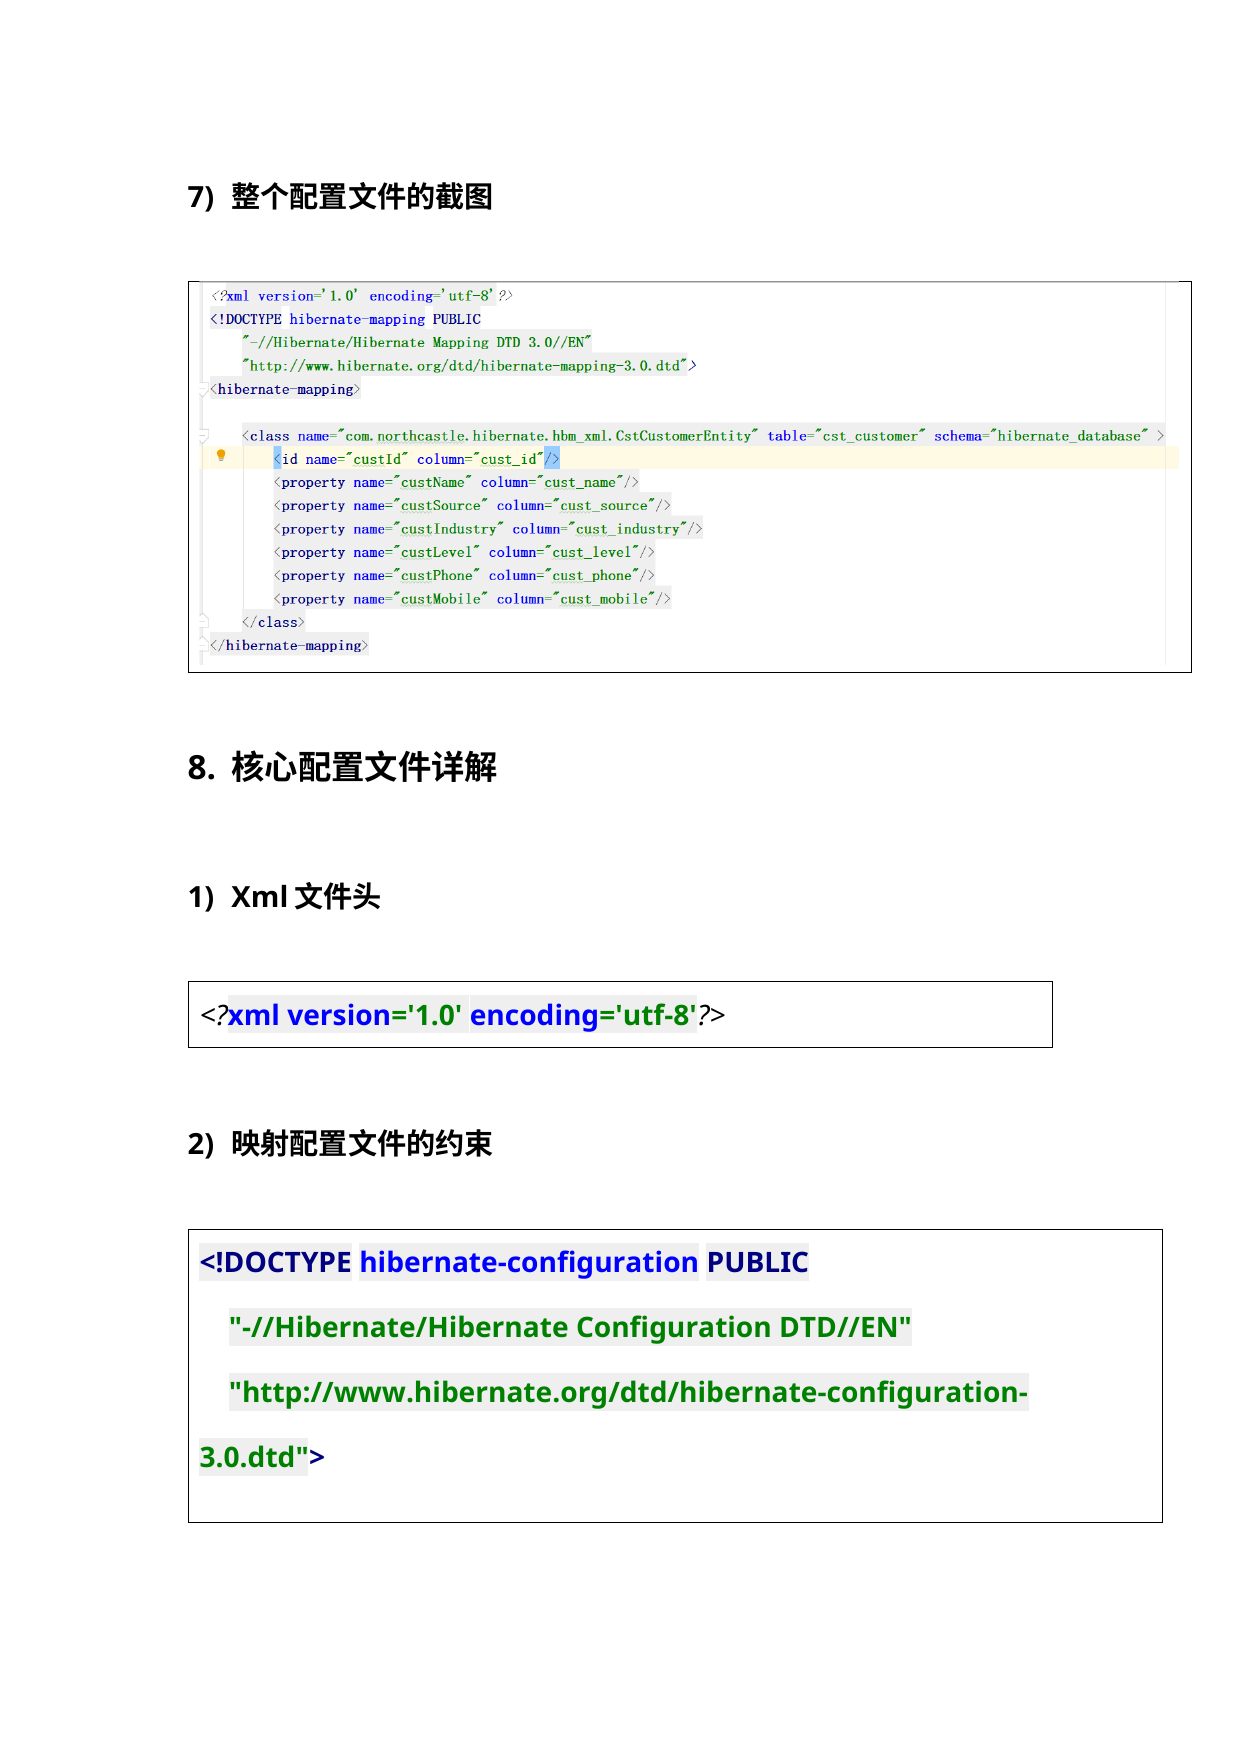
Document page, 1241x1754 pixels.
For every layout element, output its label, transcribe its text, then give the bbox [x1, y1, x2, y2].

table_header <!DOCTYPE hibernate-configuration PUBLIC "-//Hibernate/Hibernate Configuration DTD//EN" "http://www.hibernate.org/dtd/hibernate-configuration-3.0.dtd"> [189, 1230, 1162, 1522]
subtitle Xml文件头 [187, 862, 1053, 927]
subtitle 映射配置文件的约束 [187, 1109, 1053, 1174]
table_header [189, 282, 1191, 672]
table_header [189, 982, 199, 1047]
subtitle 整个配置文件的截图 [187, 162, 1053, 227]
subtitle 核心配置文件详解 [187, 732, 1053, 797]
picture [199, 281, 1179, 665]
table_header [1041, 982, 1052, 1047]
